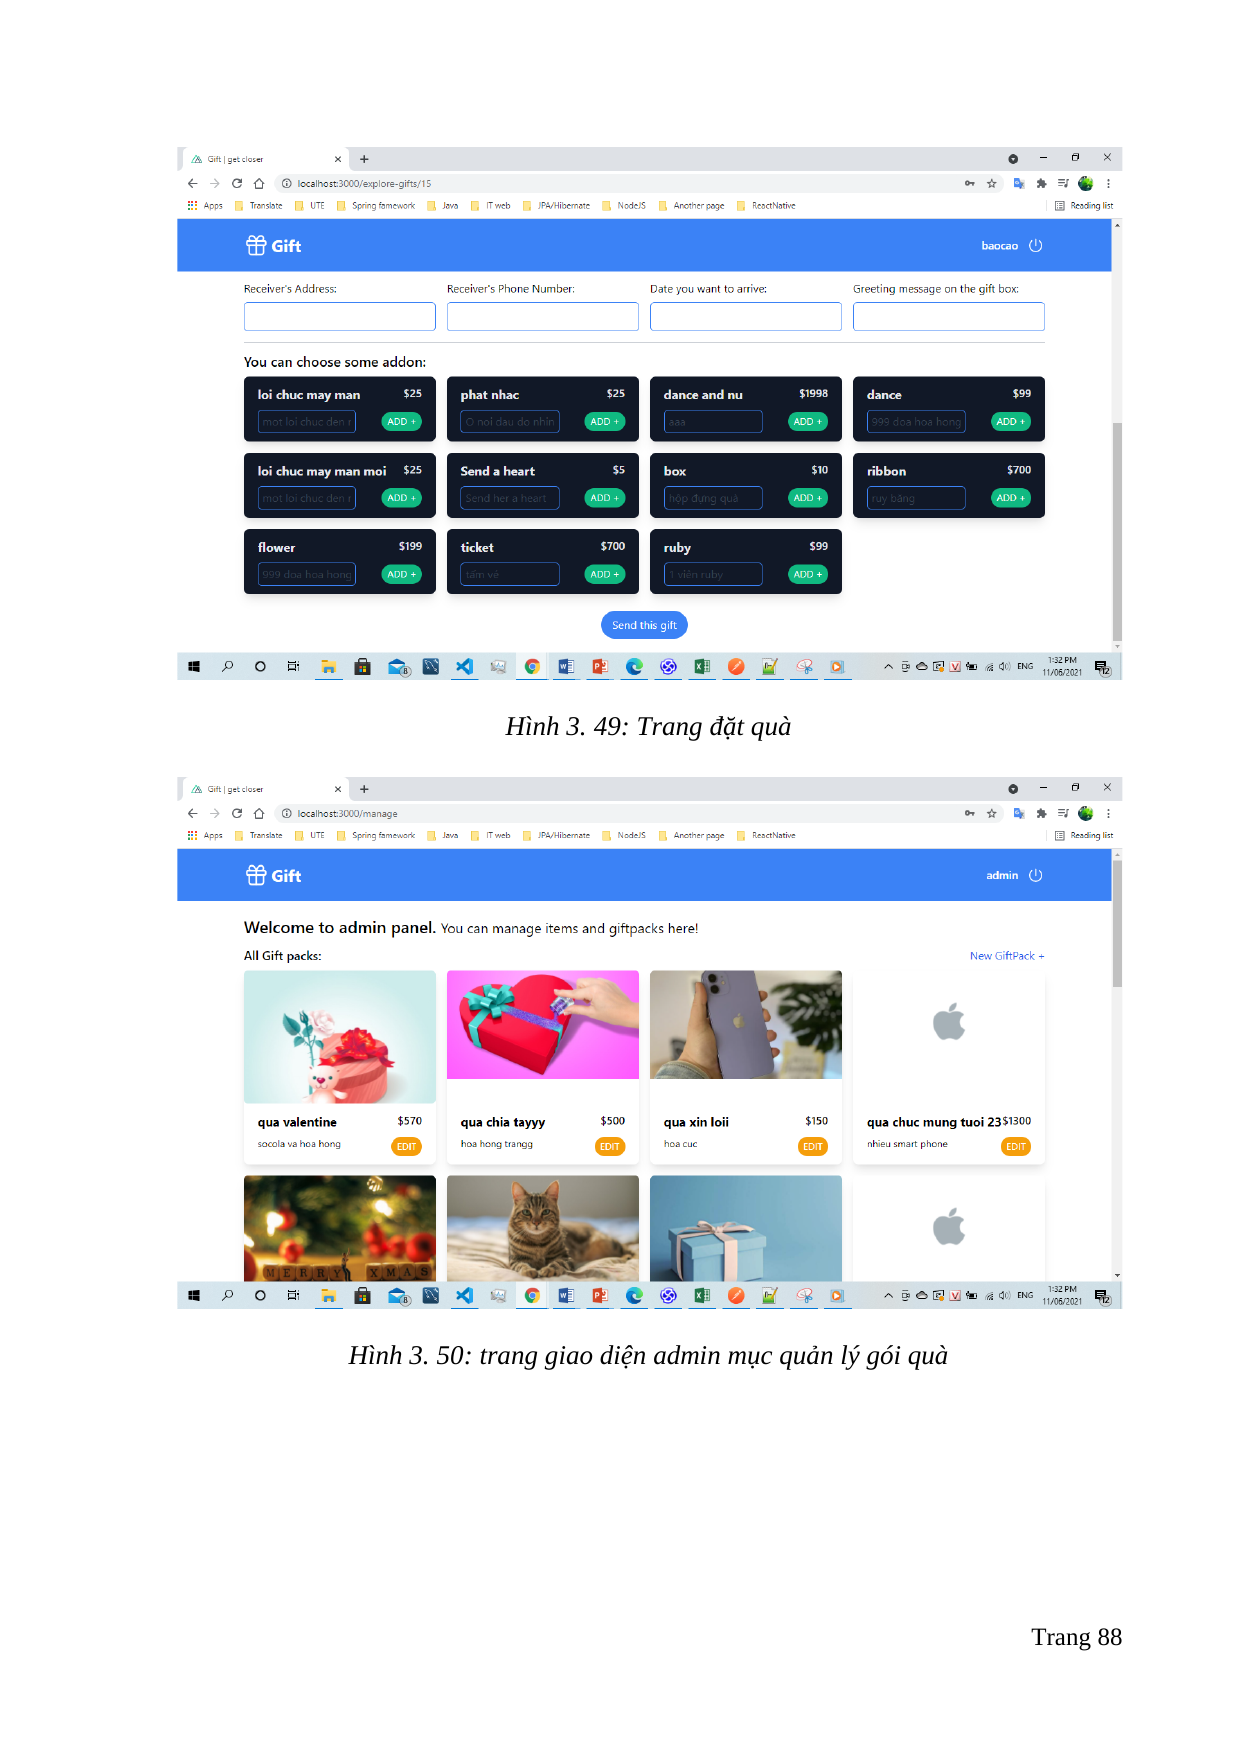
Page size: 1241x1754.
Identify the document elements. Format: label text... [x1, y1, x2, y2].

picture [177, 147, 1123, 680]
picture [177, 777, 1123, 1309]
text Hình 3. 50: trang giao diện admin mục quản lý gói quà [177, 1339, 1122, 1371]
text Hình 3. 49: Trang đặt quà [177, 710, 1122, 741]
